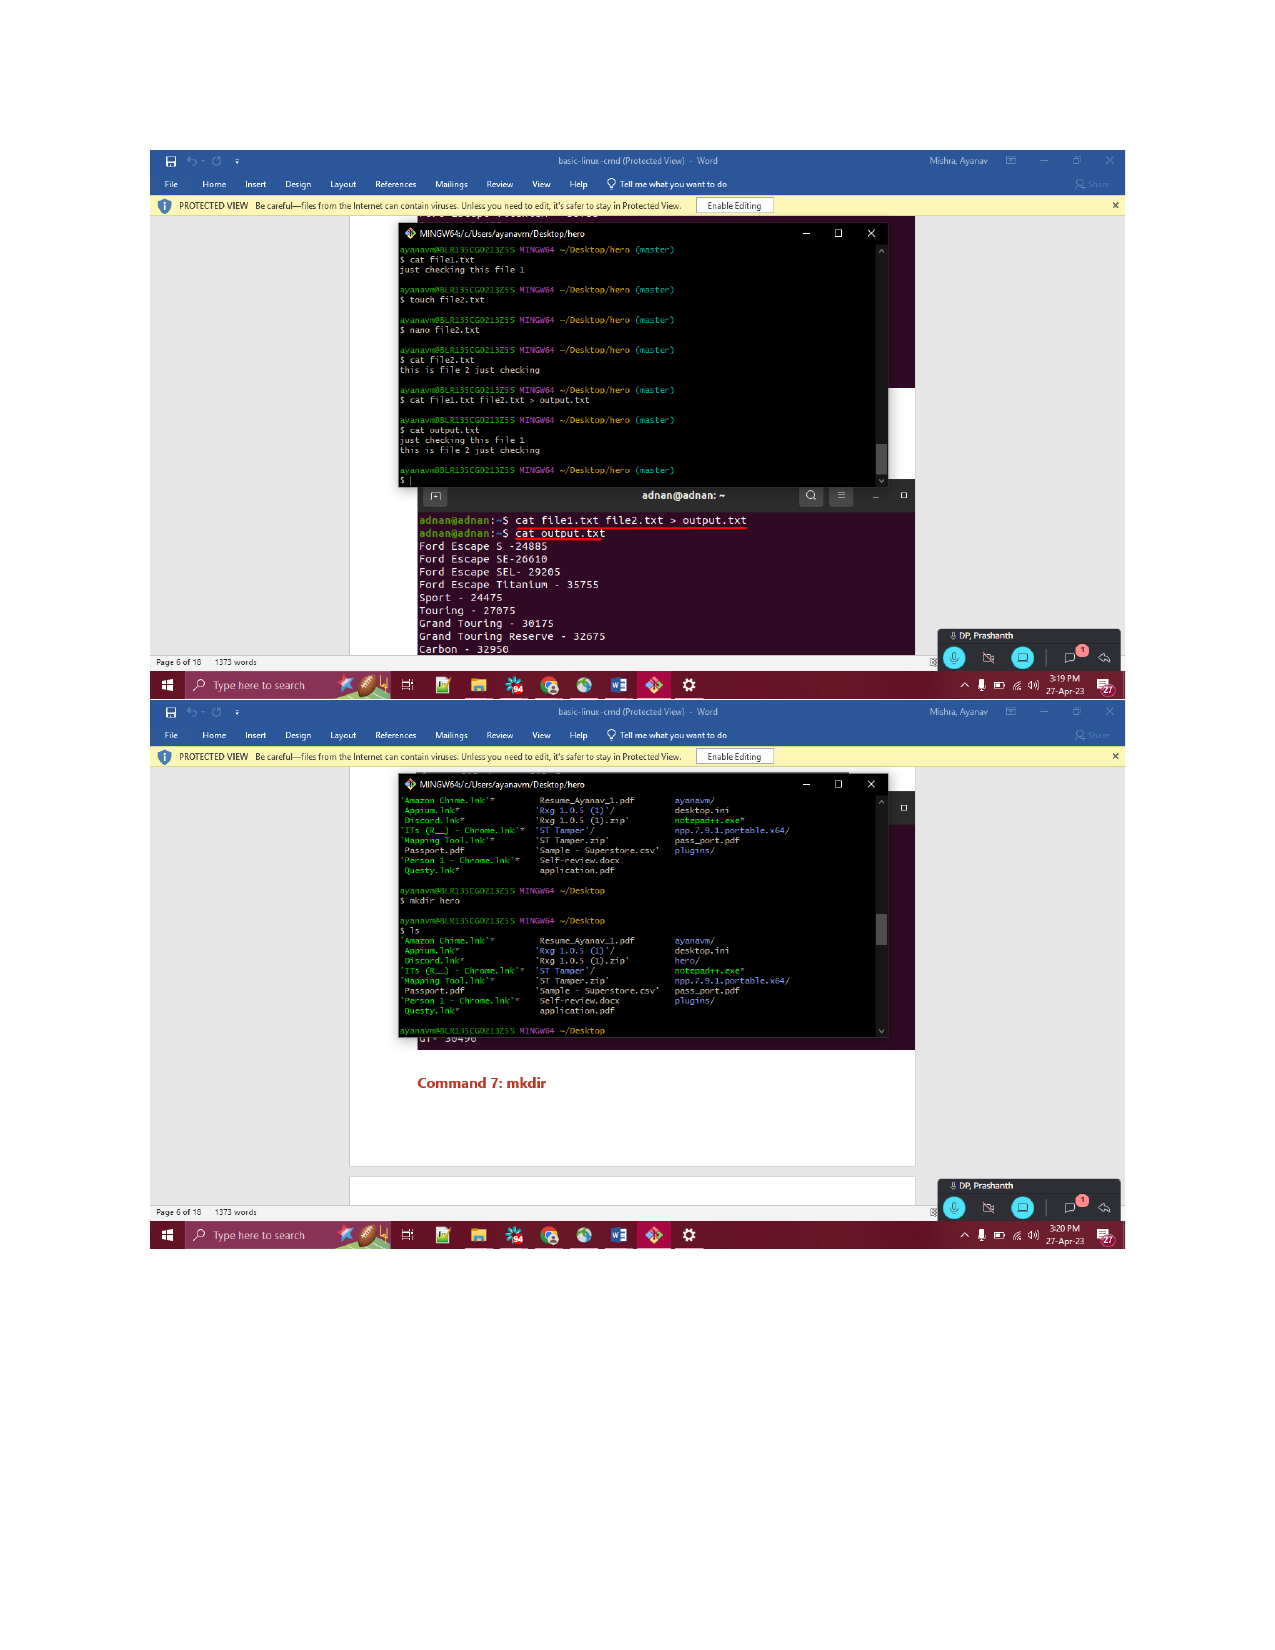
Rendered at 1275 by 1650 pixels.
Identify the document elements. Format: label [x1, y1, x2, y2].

picture [150, 700, 1125, 1249]
picture [150, 150, 1125, 699]
